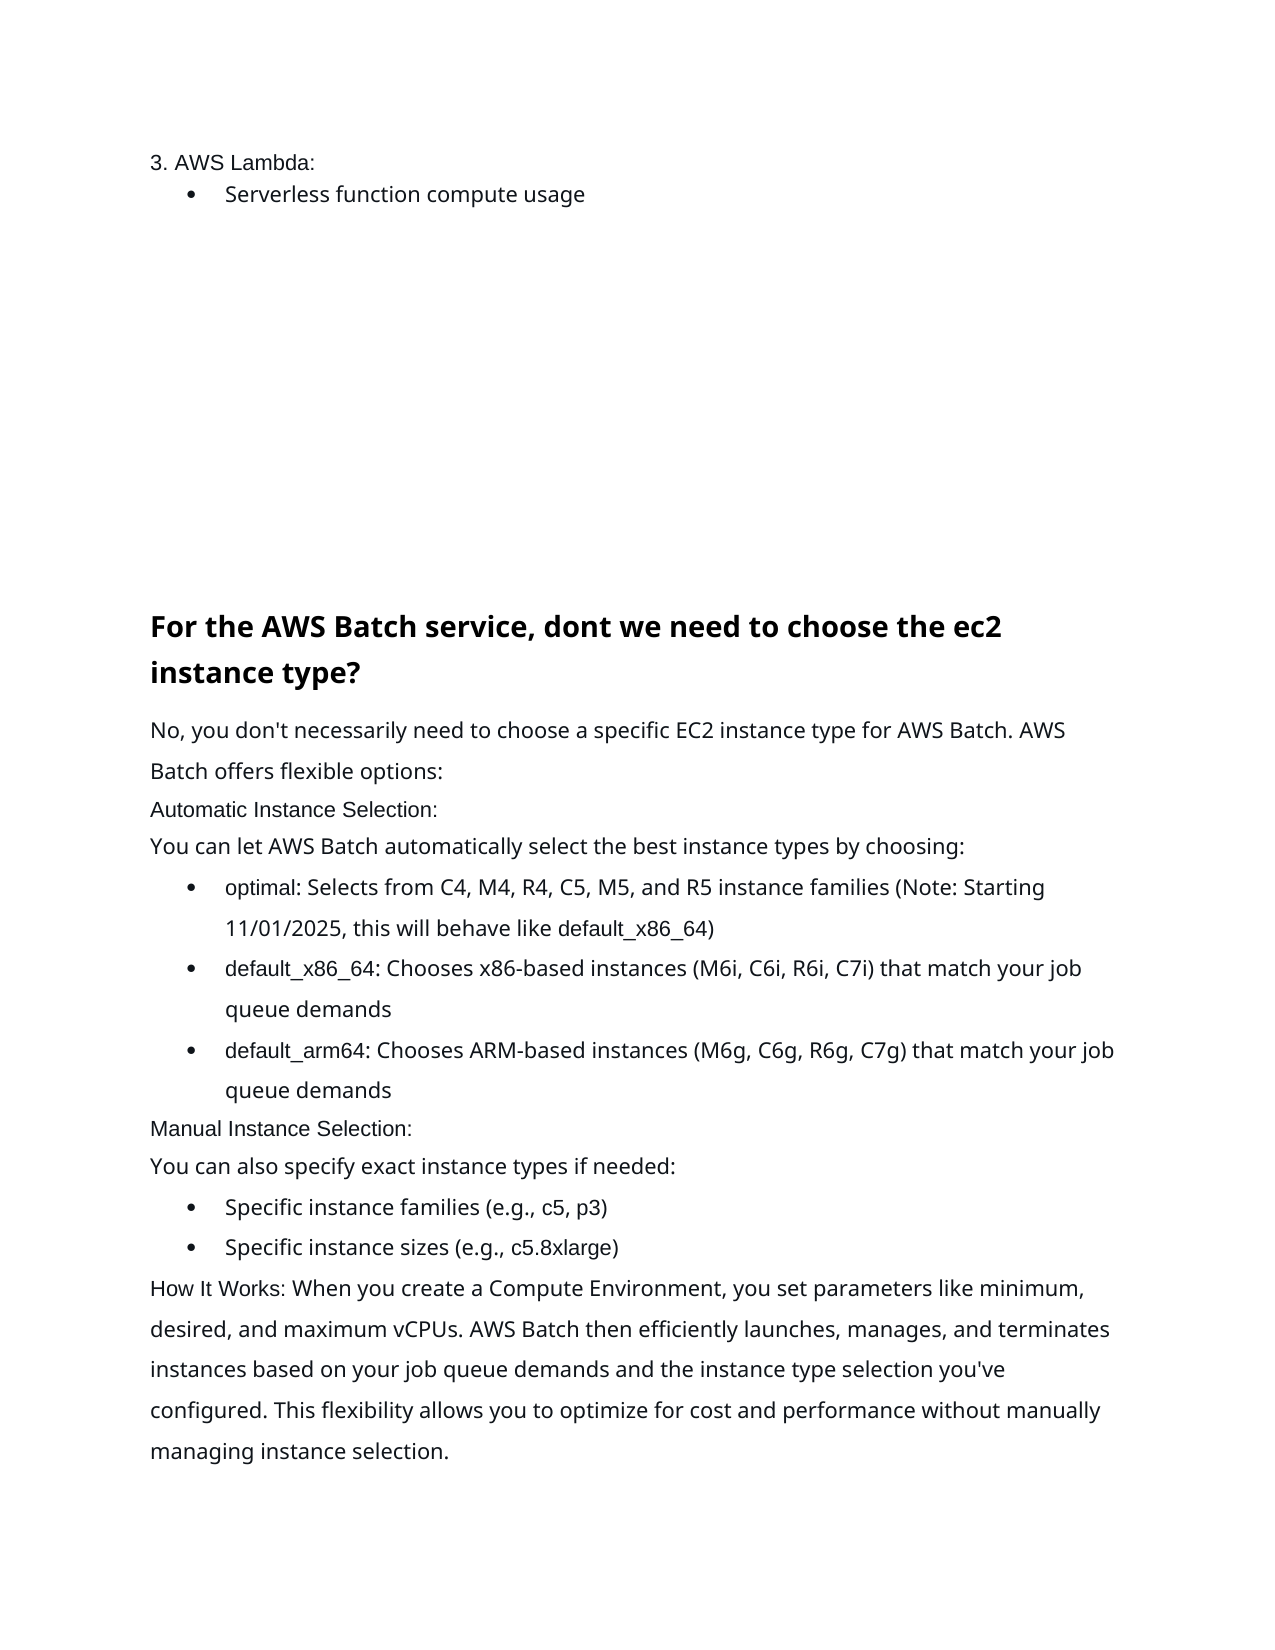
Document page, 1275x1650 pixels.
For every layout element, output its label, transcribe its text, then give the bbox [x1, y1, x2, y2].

list Specific instance sizes (e.g., c5.8xlarge) [187, 1232, 1125, 1262]
list default_x86_64: Chooses x86-based instances (M6i, C6i, R6i, C7i) that match your job queue demands [187, 953, 1125, 1024]
text You can let AWS Batch automatically select the best instance types by choosing: [150, 831, 1125, 861]
list Specific instance families (e.g., c5, p3) [187, 1191, 1125, 1221]
list Serverless function compute usage [187, 179, 1125, 209]
text Automatic Instance Selection: [150, 797, 1125, 822]
text 3. AWS Lambda: [150, 150, 1125, 175]
list optimal: Selects from C4, M4, R4, C5, M5, and R5 instance families (Note: Starting 11/01/2025, this will behave like default_x86_64) [187, 872, 1125, 942]
text Manual Instance Selection: [150, 1116, 1125, 1141]
list default_arm64: Chooses ARM-based instances (M6g, C6g, R6g, C7g) that match your job queue demands [187, 1035, 1125, 1105]
text No, you don't necessarily need to choose a specific EC2 instance type for AWS Batch. AWS Batch offers flexible options: [150, 715, 1125, 786]
text You can also specify exact instance types if needed: [150, 1151, 1125, 1181]
text How It Works: When you create a Compute Environment, you set parameters like minimum, desired, and maximum vCPUs. AWS Batch then efficiently launches, manages, and terminates instances based on your job queue demands and the instance type selection you've configured. This flexibility allows you to optimize for cost and performance without manually managing instance selection. [150, 1273, 1125, 1466]
text For the AWS Batch service, dont we need to choose the ec2 instance type? [150, 607, 1125, 692]
